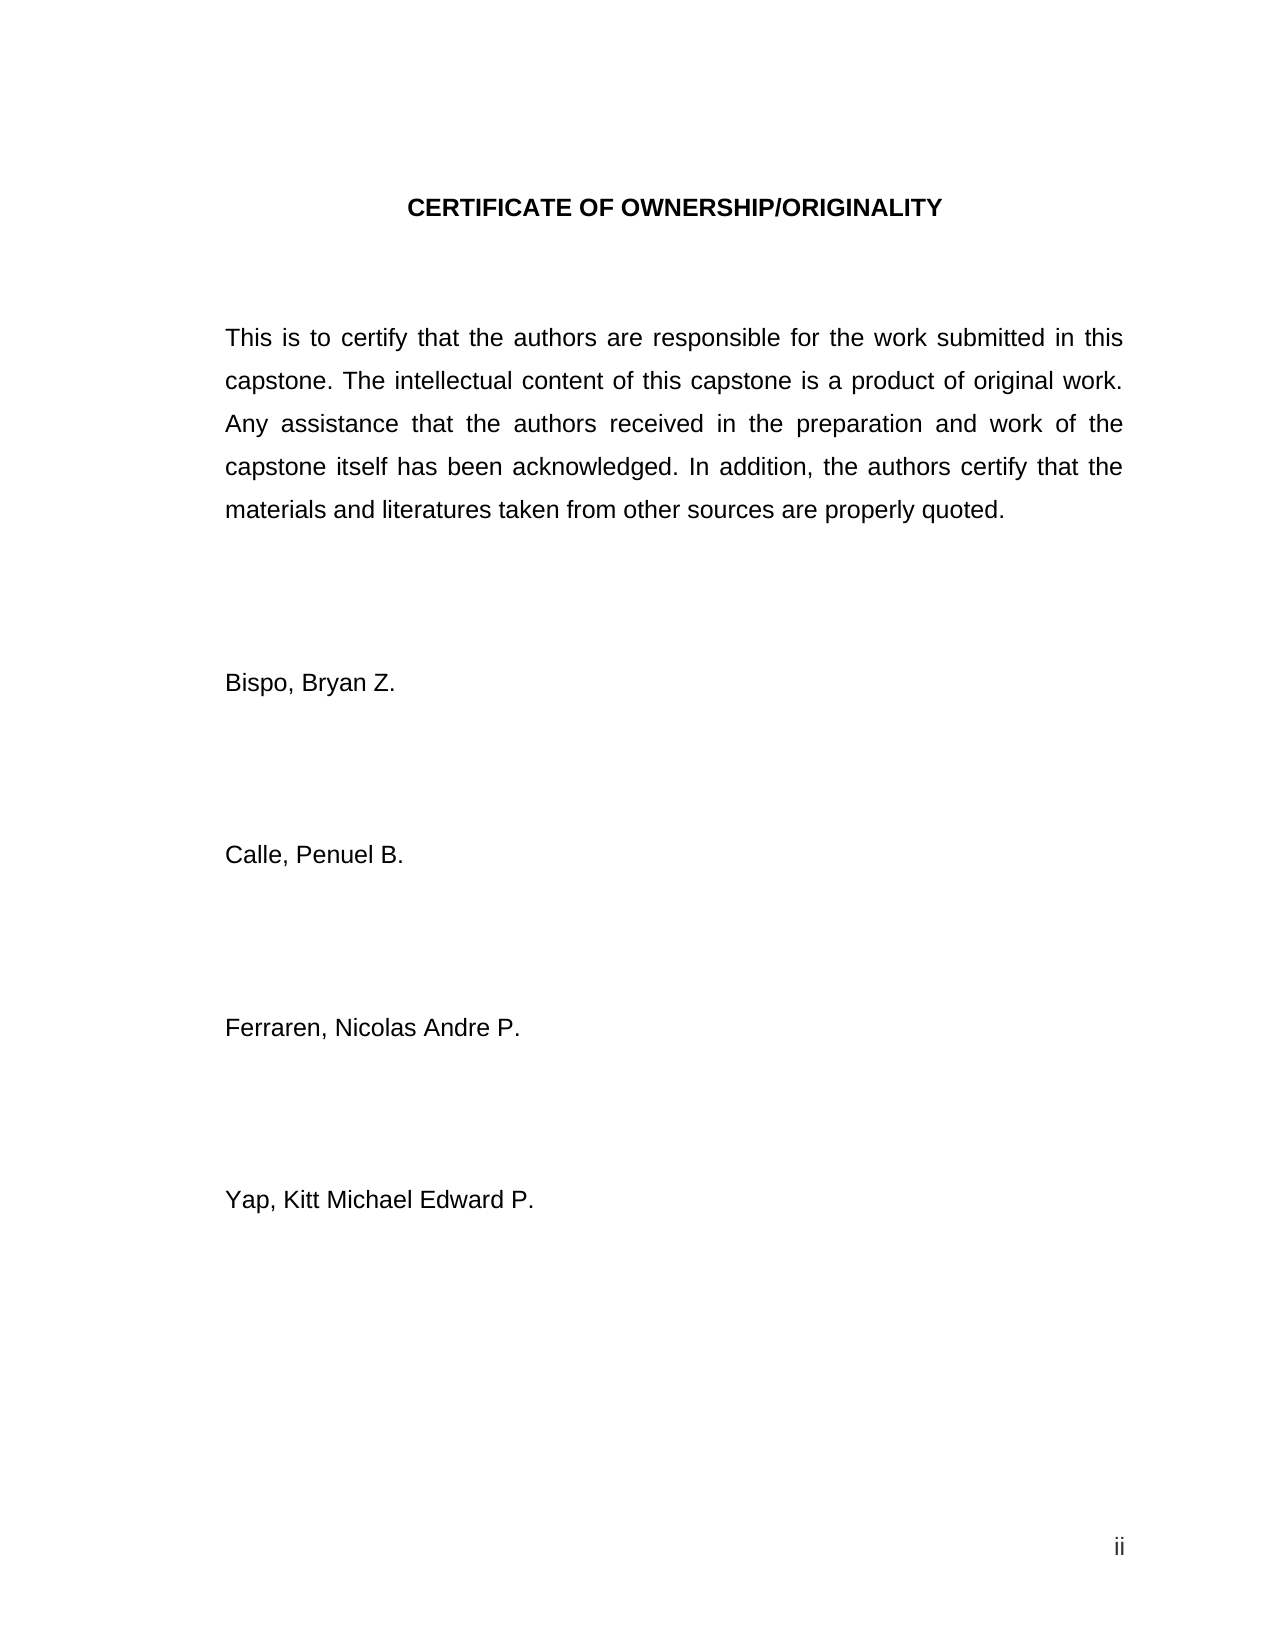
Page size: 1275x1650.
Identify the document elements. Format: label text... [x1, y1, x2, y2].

text Yap, Kitt Michael Edward P. [225, 1185, 1125, 1214]
text CERTIFICATE OF OWNERSHIP/ORIGINALITY [225, 193, 1125, 222]
text Calle, Penuel B. [225, 840, 1125, 869]
text Bispo, Bryan Z. [225, 667, 1125, 696]
text This is to certify that the authors are responsible for the work submitted in this capstone. The intellectual content of this capstone is a product of original work. Any assistance that the authors received in the preparation and work of the capstone itself has been acknowledged. In addition, the authors certify that the materials and literatures taken from other sources are properly quoted. [225, 322, 1125, 524]
text Ferraren, Nicolas Andre P. [225, 1012, 1125, 1041]
